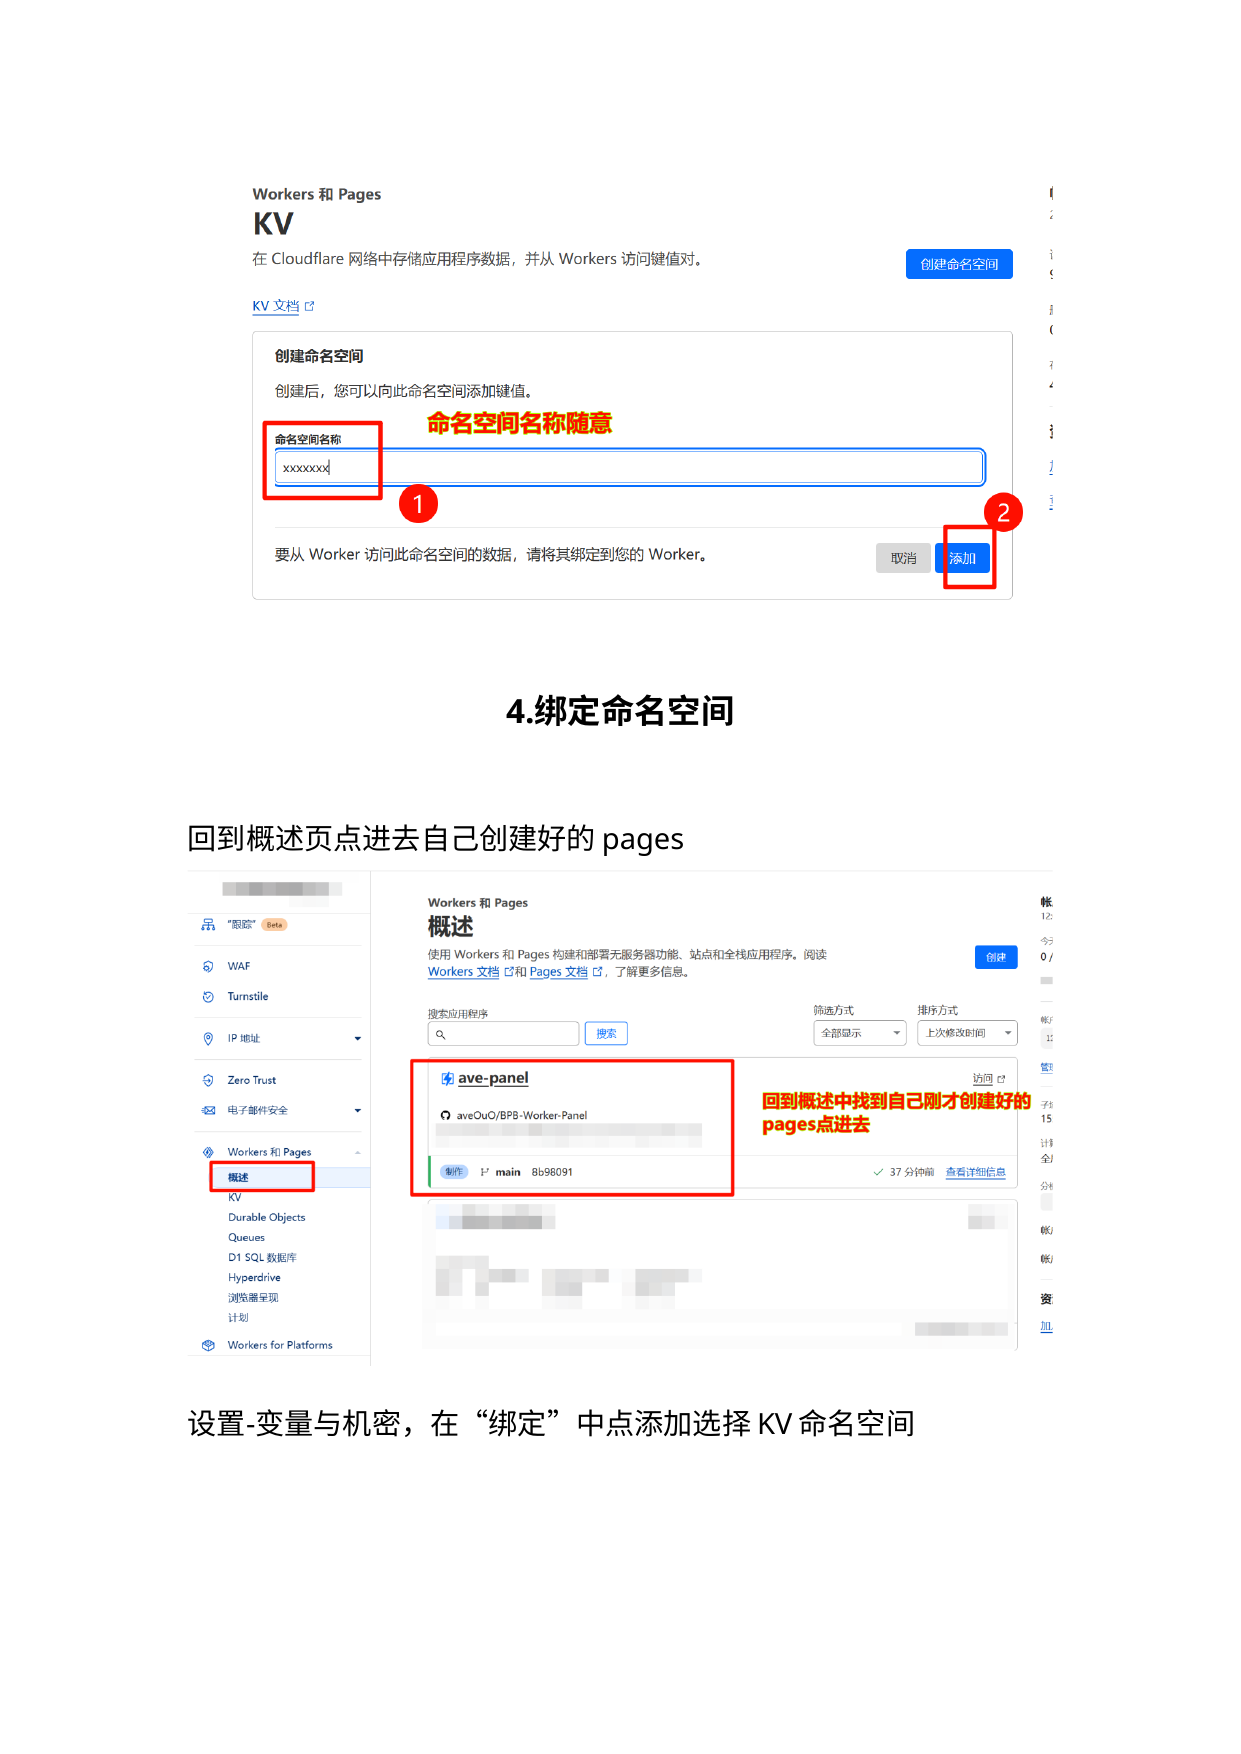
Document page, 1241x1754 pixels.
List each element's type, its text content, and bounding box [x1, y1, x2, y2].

text 回到概述页点进去自己创建好的pages [187, 804, 1053, 868]
picture [187, 162, 1053, 628]
subtitle 4.绑定命名空间 [187, 677, 1053, 742]
picture [187, 868, 1053, 1366]
text 设置-变量与机密，在“绑定”中点添加选择KV命名空间 [187, 1389, 1053, 1454]
